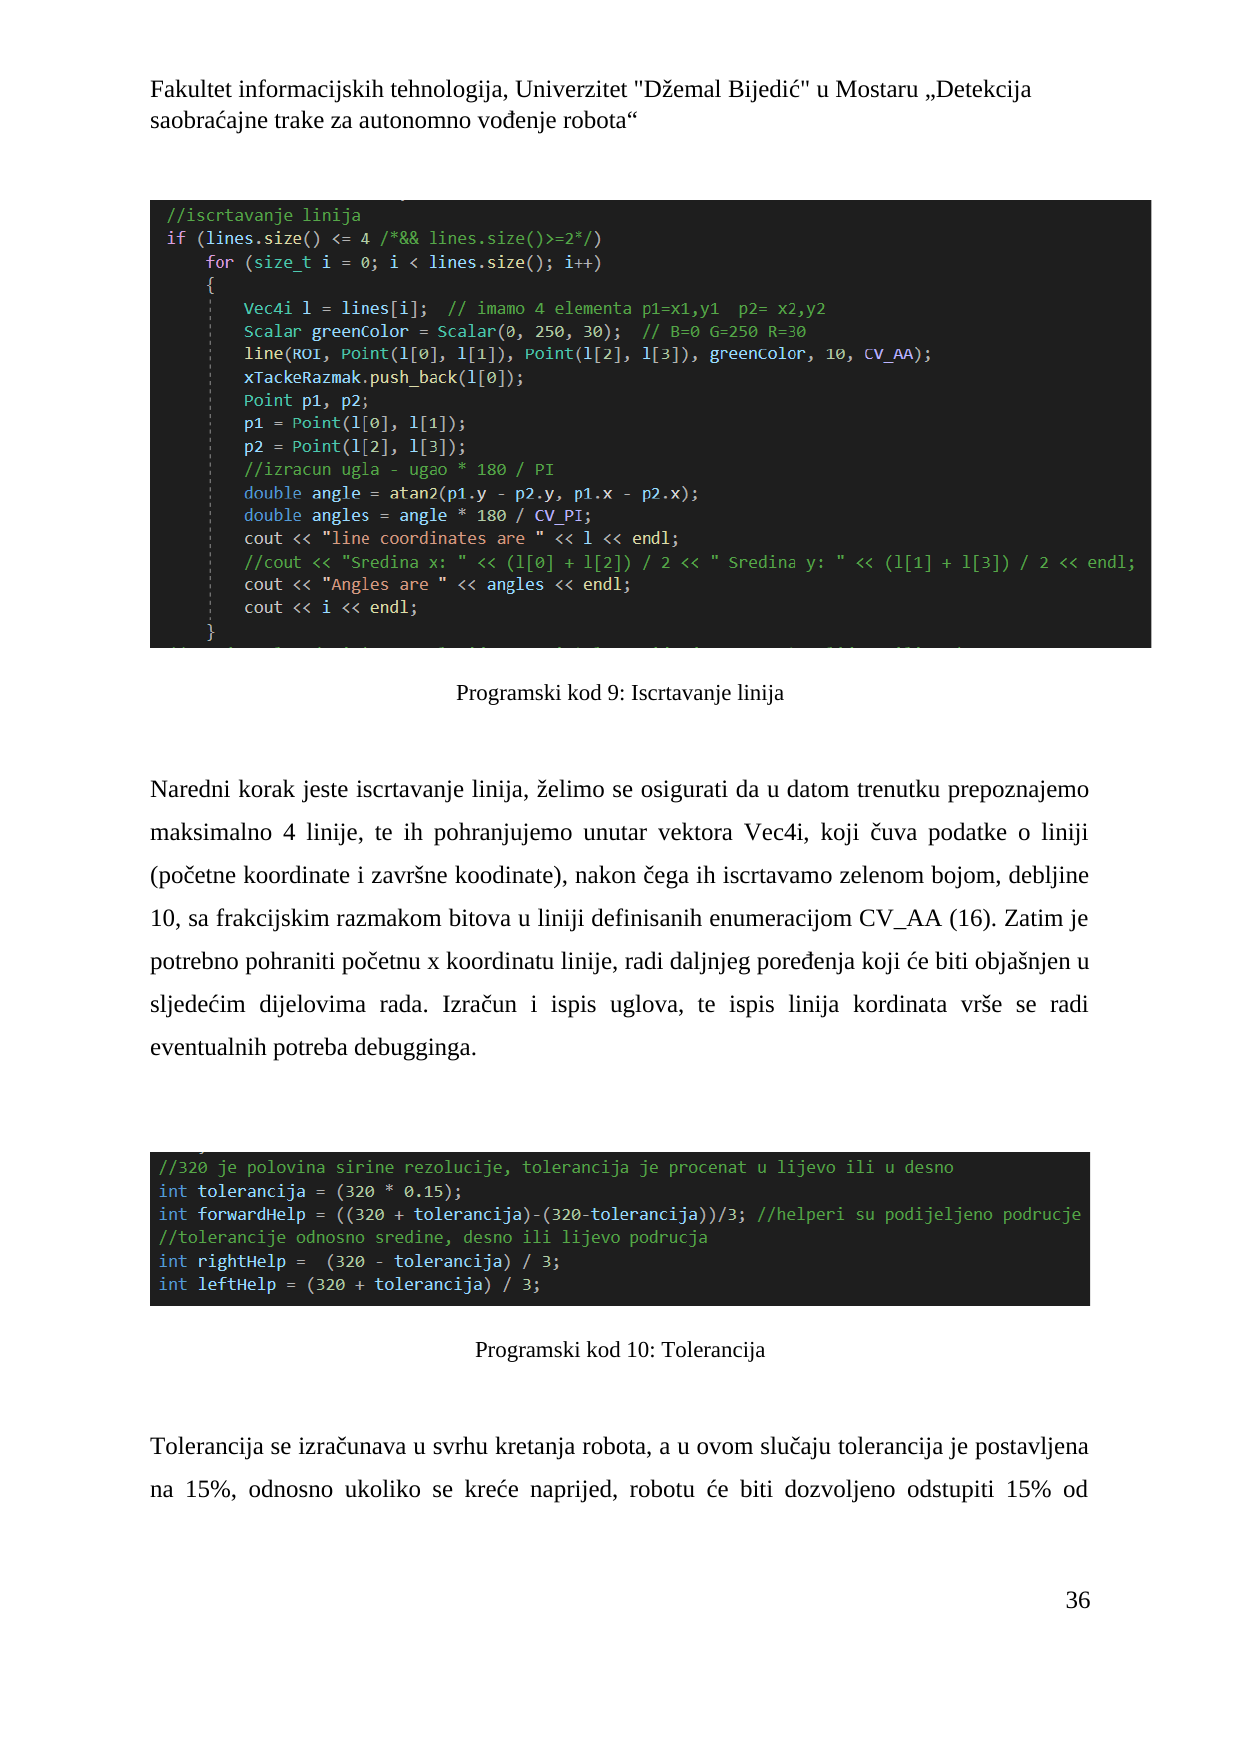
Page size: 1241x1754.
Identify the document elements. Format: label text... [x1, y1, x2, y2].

text Programski kod 9: Iscrtavanje linija [150, 679, 1090, 705]
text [150, 1431, 1090, 1503]
text Programski kod 10: Tolerancija [150, 1337, 1090, 1363]
picture [150, 200, 1152, 648]
picture [150, 1152, 1091, 1306]
text Naredni korak jeste iscrtavanje linija, želimo se osigurati da u datom trenutku prepoznajemo maksimalno 4 linije, te ih pohranjujemo unutar vektora Vec4i, koji čuva podatke o liniji (početne koordinate i završne koodinate), nakon čega ih iscrtavamo zelenom bojom, debljine 10, sa frakcijskim razmakom bitova u liniji definisanih enumeracijom CV_AA (16). Zatim je potrebno pohraniti početnu x koordinatu linije, radi daljnjeg poređenja koji će biti objašnjen u sljedećim dijelovima rada. Izračun i ispis uglova, te ispis linija kordinata vrše se radi eventualnih potreba debugginga. [150, 774, 1090, 1061]
